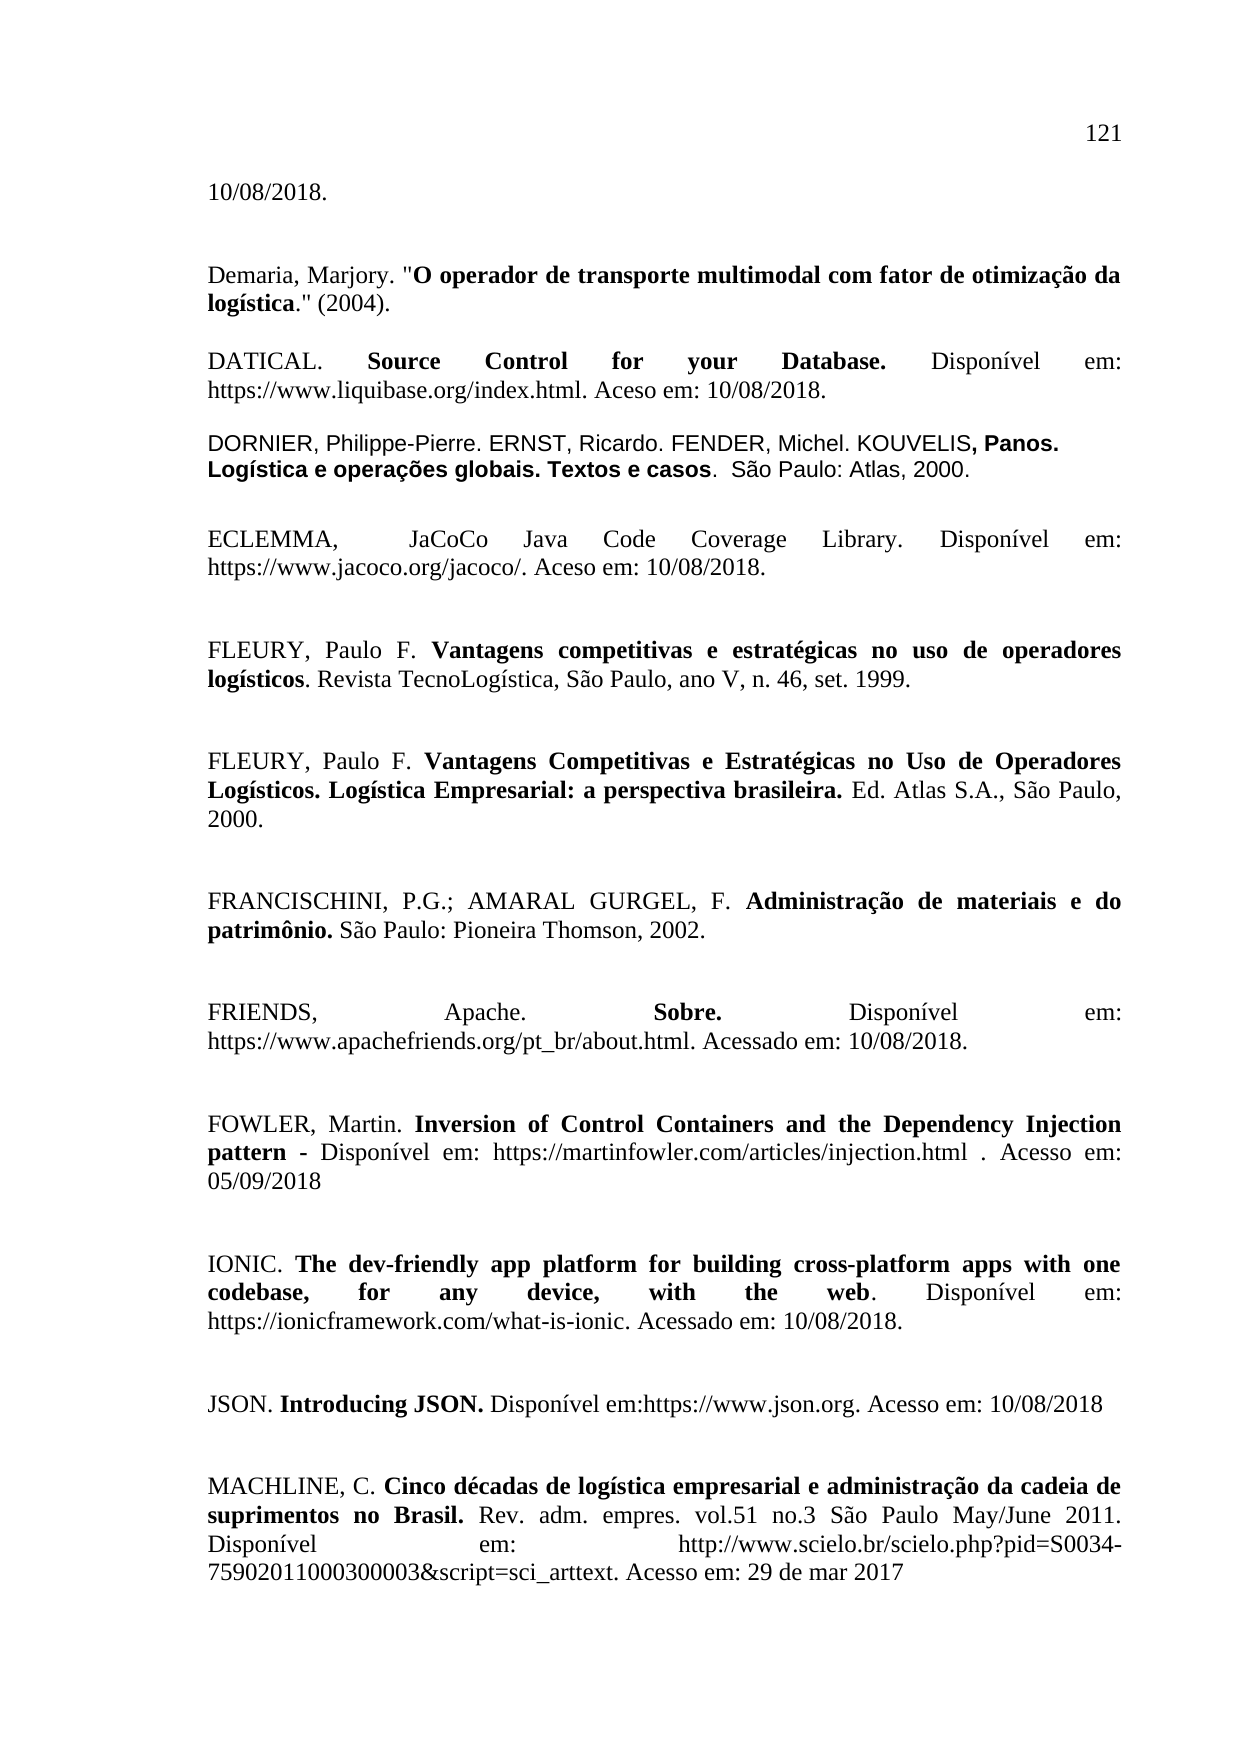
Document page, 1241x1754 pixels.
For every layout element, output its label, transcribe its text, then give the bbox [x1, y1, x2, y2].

text FRIENDS, Apache. Sobre. Disponível em: https://www.apachefriends.org/pt_br/about.html. Acessado em: 10/08/2018. [207, 997, 1122, 1055]
text FOWLER, Martin. Inversion of Control Containers and the Dependency Injection pattern - Disponível em: https://martinfowler.com/articles/injection.html . Acesso em: 05/09/2018 [207, 1109, 1122, 1195]
text DORNIER, Philippe-Pierre. ERNST, Ricardo. FENDER, Michel. KOUVELIS, Panos. [207, 430, 1122, 456]
text Demaria, Marjory. "O operador de transporte multimodal com fator de otimização da logística." (2004). [207, 260, 1122, 317]
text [207, 177, 1122, 206]
text ECLEMMA, JaCoCo Java Code Coverage Library. Disponível em: https://www.jacoco.org/jacoco/. Aceso em: 10/08/2018. [207, 524, 1122, 581]
text FRANCISCHINI, P.G.; AMARAL GURGEL, F. Administração de materiais e do patrimônio. São Paulo: Pioneira Thomson, 2002. [207, 886, 1122, 944]
text IONIC. The dev-friendly app platform for building cross-platform apps with one codebase, for any device, with the web. Disponível em: https://ionicframework.com/what-is-ionic. Acessado em: 10/08/2018. [207, 1249, 1122, 1335]
text DATICAL. Source Control for your Database. Disponível em: https://www.liquibase.org/index.html. Aceso em: 10/08/2018. [207, 346, 1122, 403]
text JSON. Introducing JSON. Disponível em:https://www.json.org. Acesso em: 10/08/2018 [207, 1389, 1122, 1417]
text Logística e operações globais. Textos e casos. São Paulo: Atlas, 2000. [207, 456, 1122, 482]
text FLEURY, Paulo F. Vantagens Competitivas e Estratégicas no Uso de Operadores Logísticos. Logística Empresarial: a perspectiva brasileira. Ed. Atlas S.A., São Paulo, 2000. [207, 746, 1122, 832]
text FLEURY, Paulo F. Vantagens competitivas e estratégicas no uso de operadores logísticos. Revista TecnoLogística, São Paulo, ano V, n. 46, set. 1999. [207, 635, 1122, 692]
text MACHLINE, C. Cinco décadas de logística empresarial e administração da cadeia de suprimentos no Brasil. Rev. adm. empres. vol.51 no.3 São Paulo May/June 2011. Disponível em: http://www.scielo.br/scielo.php?pid=S0034-75902011000300003&script=sci_arttext. Acesso em: 29 de mar 2017 [207, 1471, 1122, 1586]
